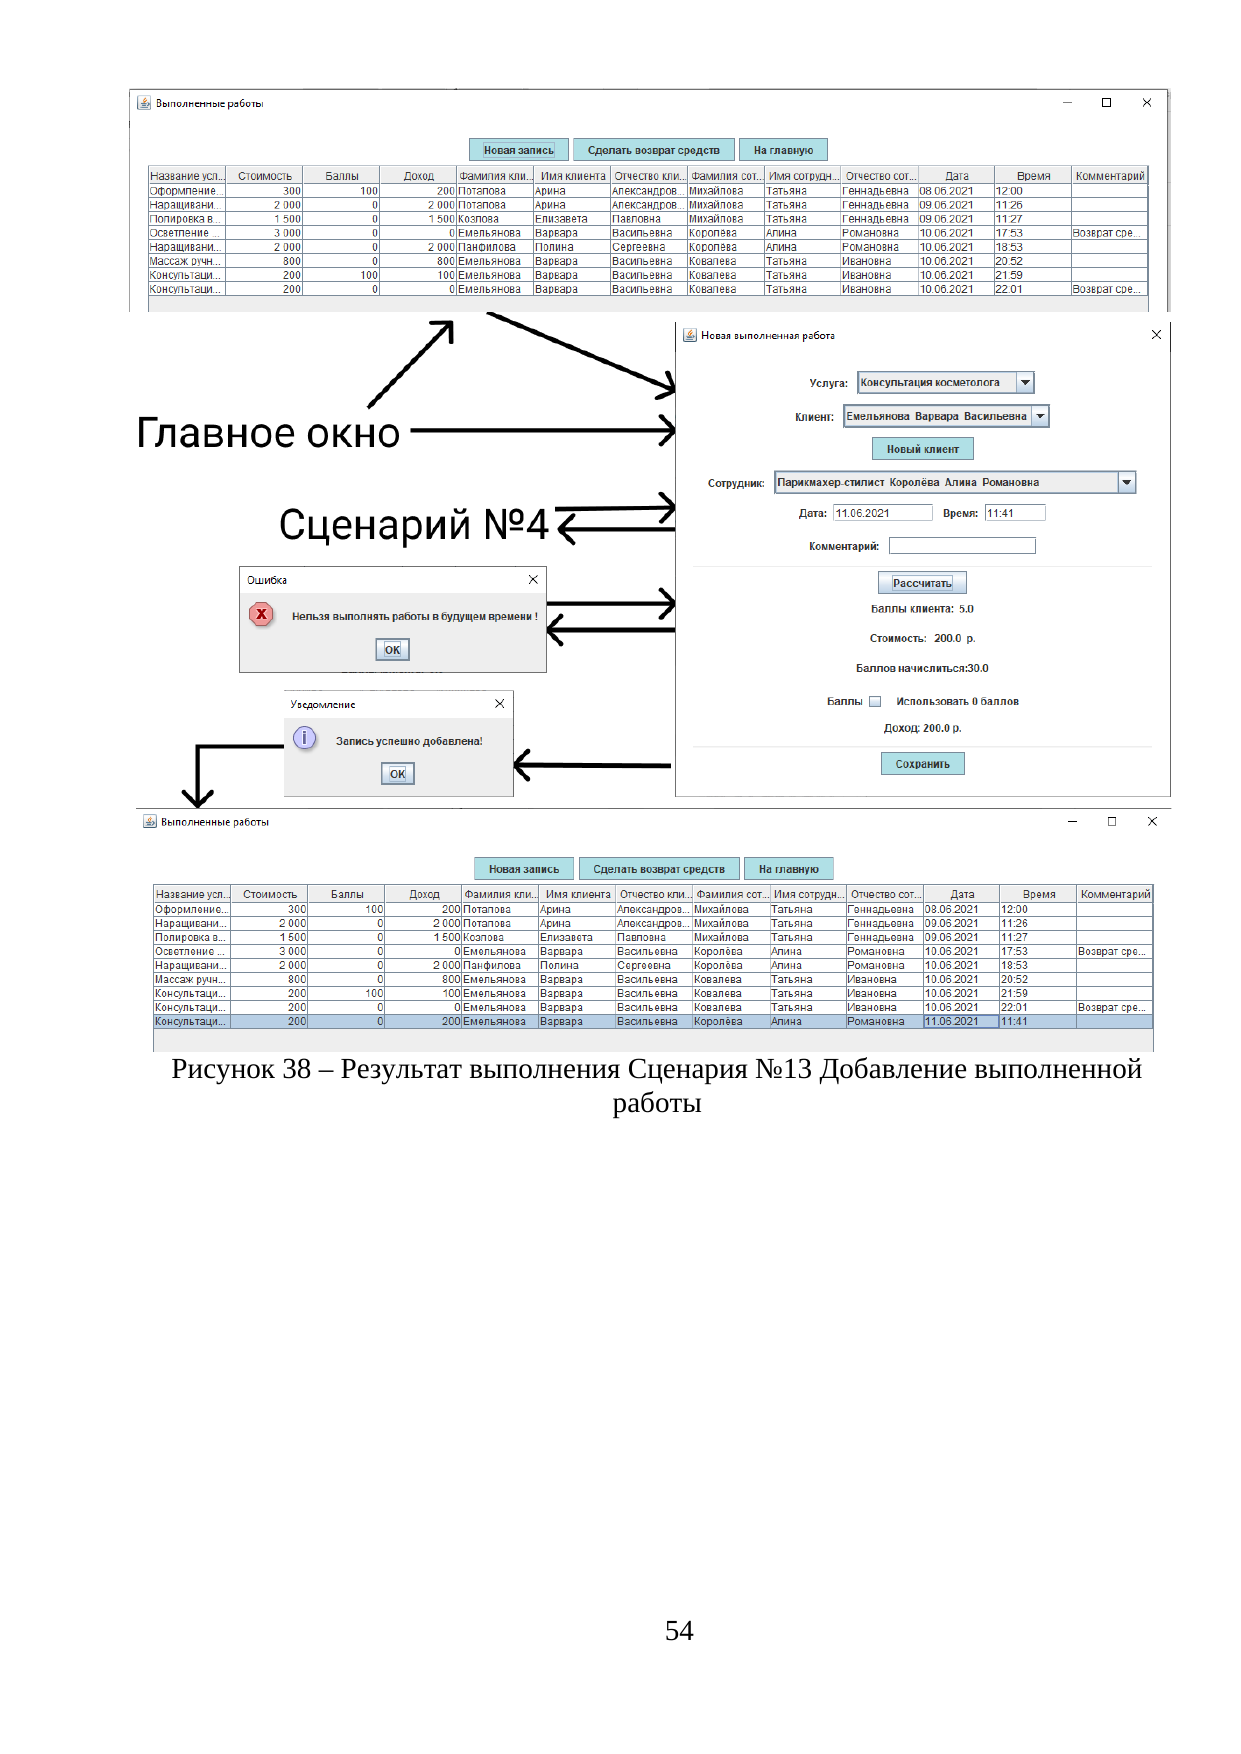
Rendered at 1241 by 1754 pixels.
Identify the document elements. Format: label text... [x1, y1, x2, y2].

text Рисунок 38 – Результат выполнения Сценария №13 Добавление выполненной работы [133, 1051, 1181, 1118]
picture [127, 88, 1172, 1052]
